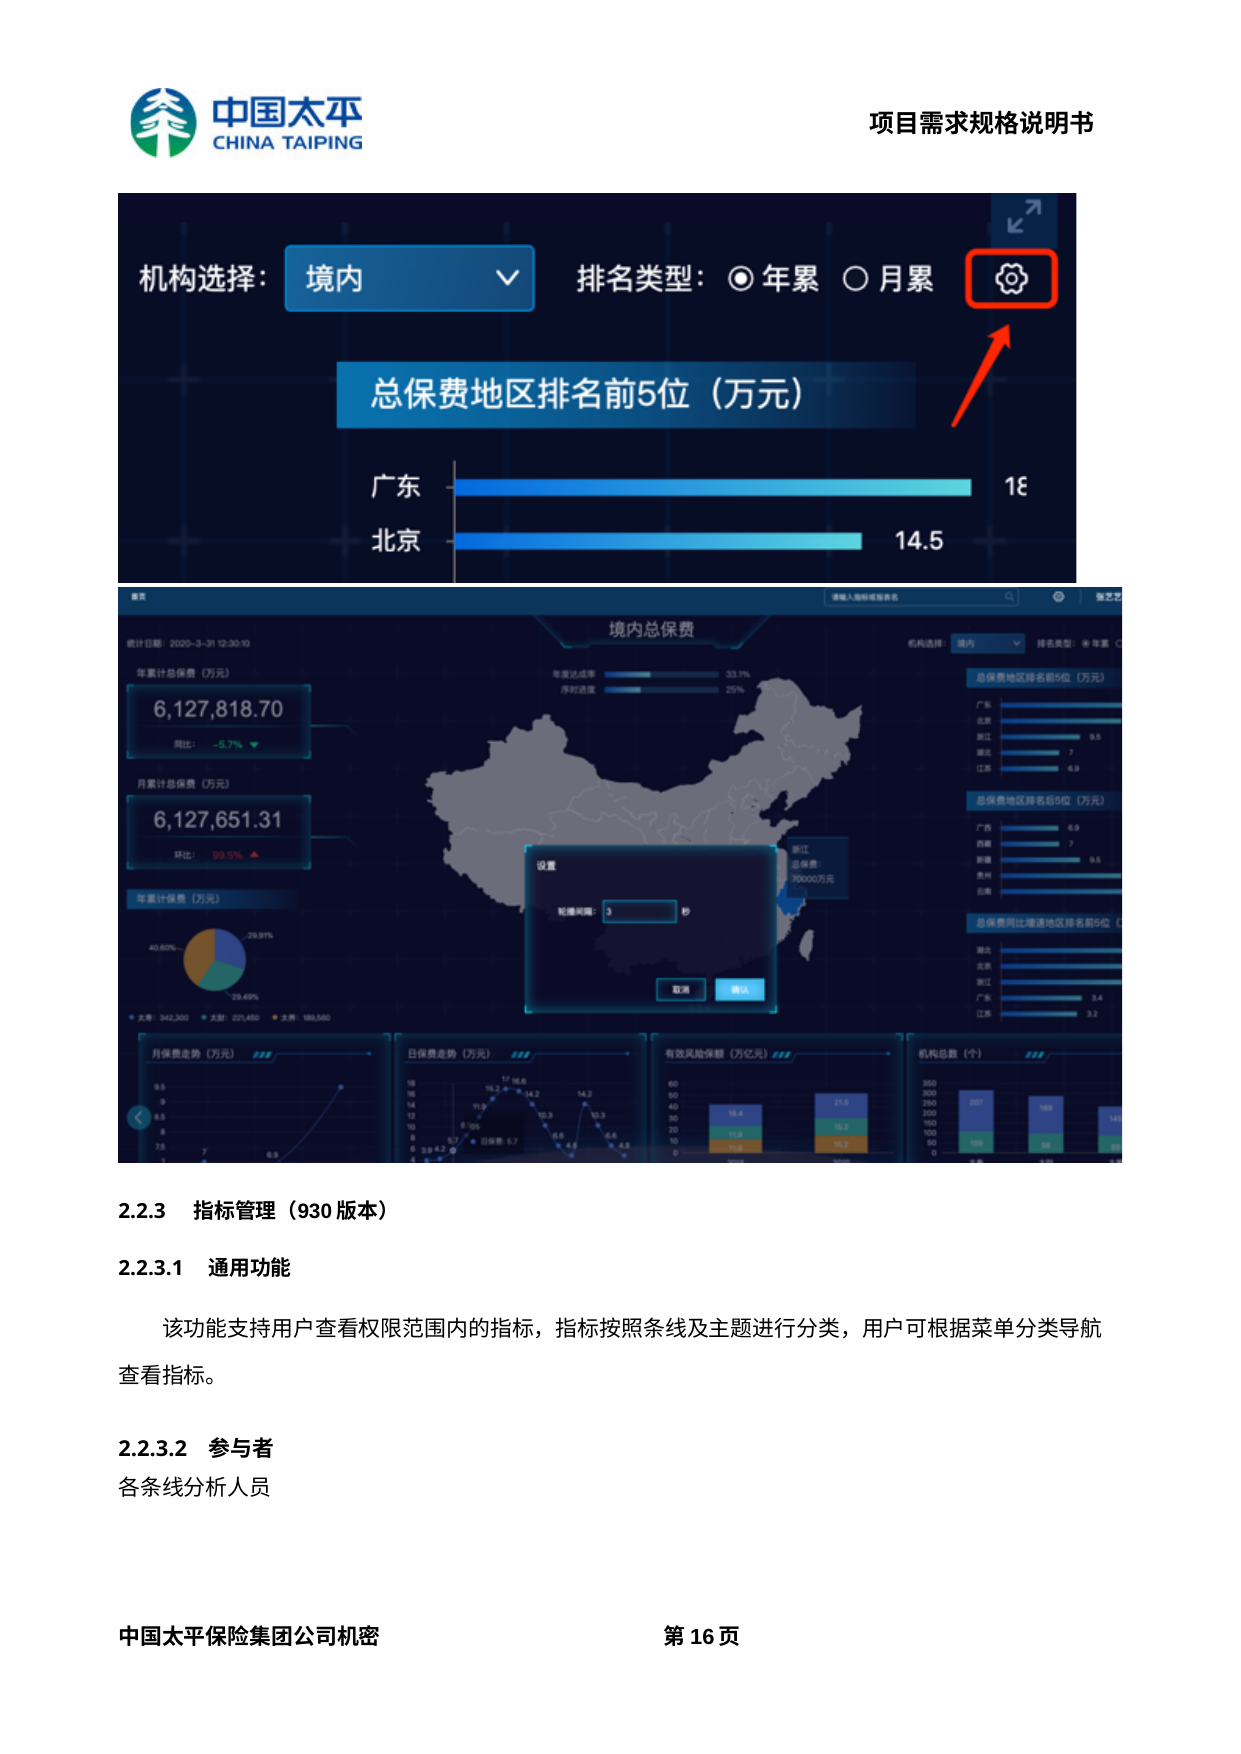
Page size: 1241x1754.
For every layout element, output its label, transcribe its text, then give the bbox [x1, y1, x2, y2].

picture [130, 88, 362, 158]
subtitle 通用功能 [118, 1250, 1122, 1283]
subtitle 参与者 [118, 1431, 1122, 1463]
picture [118, 193, 1077, 583]
picture [118, 587, 1123, 1163]
text 各条线分析人员 [118, 1469, 1122, 1502]
text 该功能支持用户查看权限范围内的指标，指标按照条线及主题进行分类，用户可根据菜单分类导航查看指标。 [118, 1311, 1122, 1390]
subtitle 指标管理（930版本） [118, 1193, 1122, 1225]
